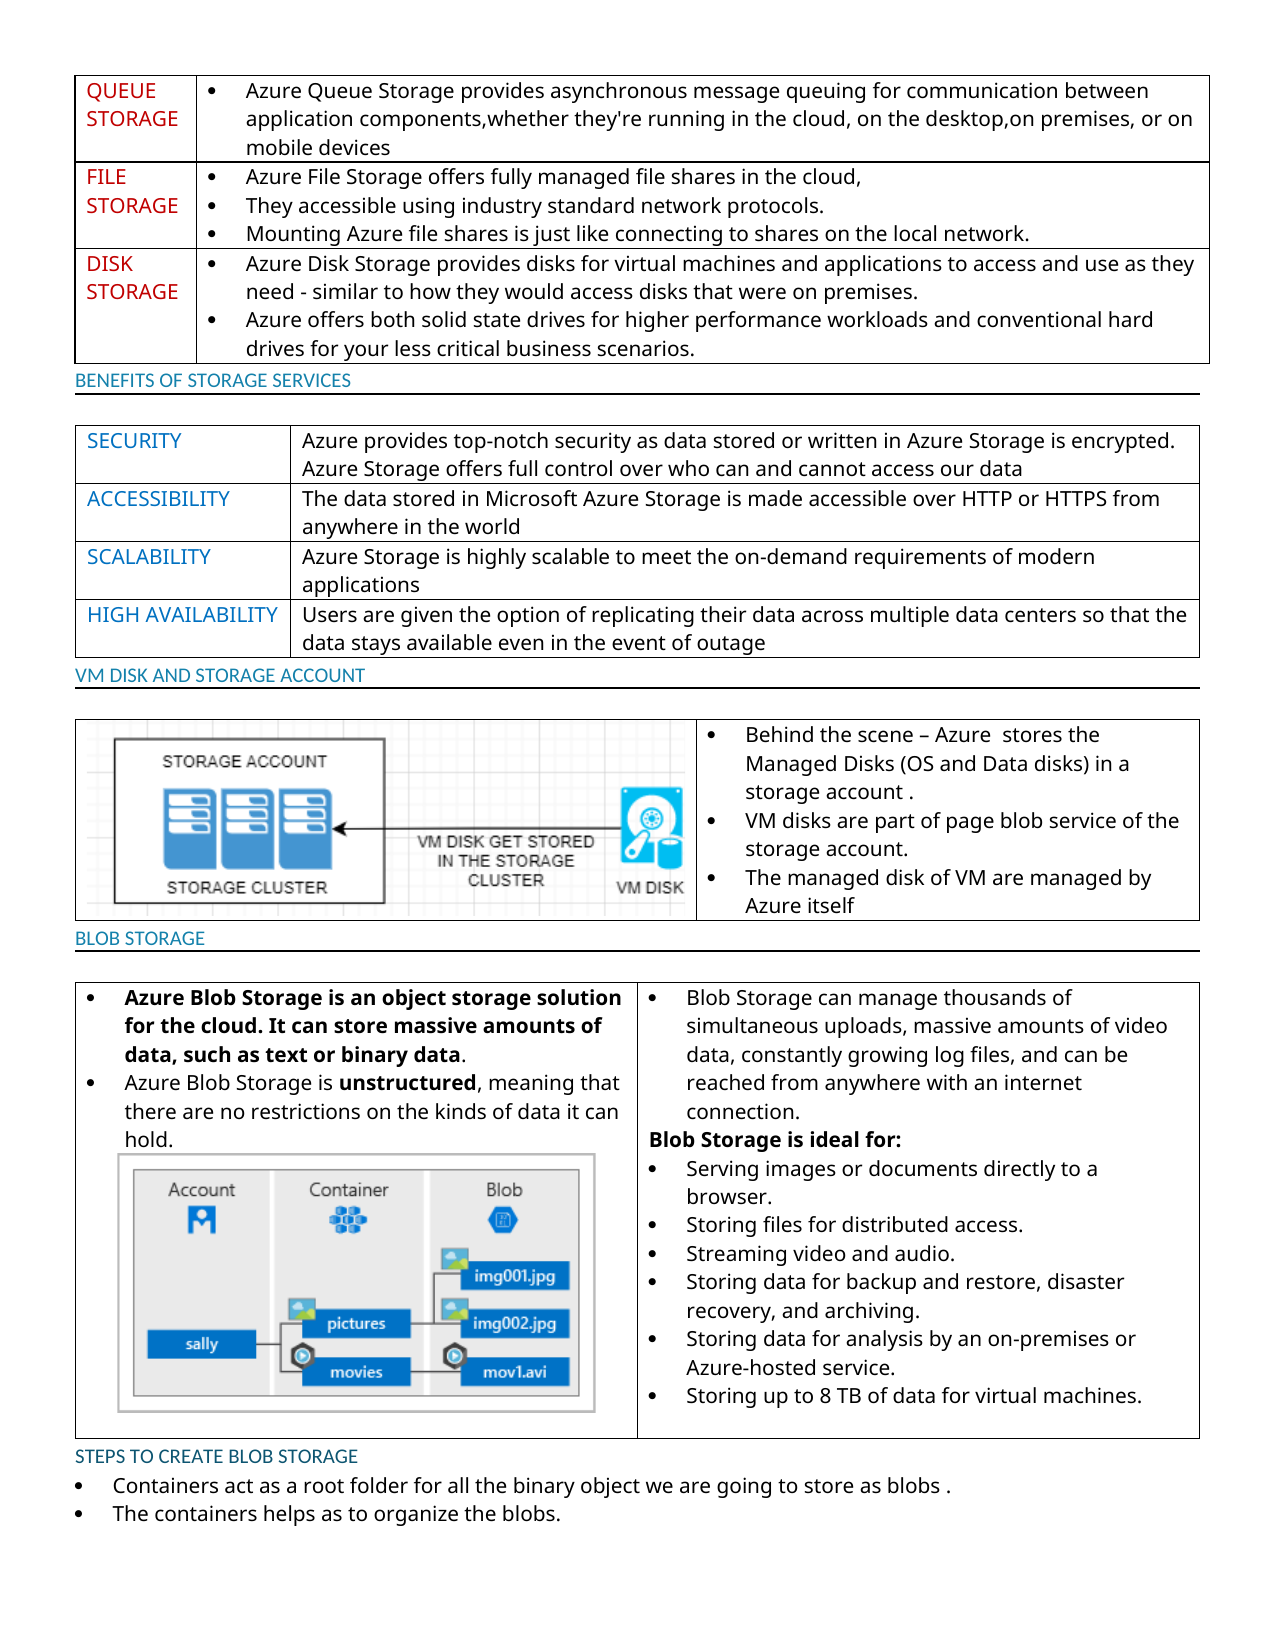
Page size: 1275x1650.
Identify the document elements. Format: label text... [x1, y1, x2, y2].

table_cell Users are given the option of replicating their data across multiple data centers so that the data stays available even in the event of outage [291, 600, 1199, 657]
table_header Azure provides top-notch security as data stored or written in Azure Storage is encrypted. Azure Storage offers full control over who can and cannot access our data [291, 426, 1199, 483]
list The containers helps as to organize the blobs. [75, 1499, 1200, 1528]
table_cell DISK STORAGE [76, 249, 196, 362]
subtitle VM DISK AND STORAGE ACCOUNT [75, 662, 1200, 687]
table_cell Azure File Storage offers fully managed file shares in the cloud, They accessible using industry standard network protocols. Mounting Azure file shares is just like connecting to shares on the local network. [197, 163, 1209, 248]
picture [117, 1153, 596, 1413]
table_cell HIGH AVAILABILITY [76, 600, 290, 657]
table_header Behind the scene – Azure stores the Managed Disks (OS and Data disks) in a storage account . VM disks are part of page blob service of the storage account. The managed disk of VM are managed by Azure itself [697, 720, 1199, 919]
table_header Azure Blob Storage is an object storage solution for the cloud. It can store massive amounts of data, such as text or binary data. Azure Blob Storage is unstructured, meaning that there are no restrictions on the kinds of data it can hold. [76, 983, 637, 1438]
table_cell The data stored in Microsoft Azure Storage is made accessible over HTTP or HTTPS from anywhere in the world [291, 484, 1199, 541]
table_cell FILE STORAGE [76, 163, 196, 248]
subtitle STEPS TO CREATE BLOB STORAGE [75, 1443, 1200, 1469]
table_cell Azure Queue Storage provides asynchronous message queuing for communication between application components,whether they're running in the cloud, on the desktop,on premises, or on mobile devices [197, 76, 1209, 161]
table_cell ACCESSIBILITY [76, 484, 290, 541]
subtitle BLOB STORAGE [75, 925, 1200, 950]
table_header Blob Storage can manage thousands of simultaneous uploads, massive amounts of video data, constantly growing log files, and can be reached from anywhere with an internet connection. Blob Storage is ideal for: Serving images or documents directly to a browser. Storing files for distributed access. Streaming video and audio. Storing data for backup and restore, disaster recovery, and archiving. Storing data for analysis by an on-premises or Azure-hosted service. Storing up to 8 TB of data for virtual machines. [638, 983, 1199, 1438]
table_header SECURITY [76, 426, 290, 483]
table_cell Azure Disk Storage provides disks for virtual machines and applications to access and use as they need - similar to how they would access disks that were on premises. Azure offers both solid state drives for higher performance workloads and conventional hard drives for your less critical business scenarios. [197, 249, 1209, 362]
picture [86, 720, 686, 916]
table_cell SCALABILITY [76, 542, 290, 599]
table_cell Azure Storage is highly scalable to meet the on-demand requirements of modern applications [291, 542, 1199, 599]
list Containers act as a root folder for all the binary object we are going to store as blobs . [75, 1471, 1200, 1499]
table_header [76, 720, 696, 919]
table_cell QUEUE STORAGE [76, 76, 196, 161]
subtitle BENEFITS OF STORAGE SERVICES [75, 368, 1200, 393]
